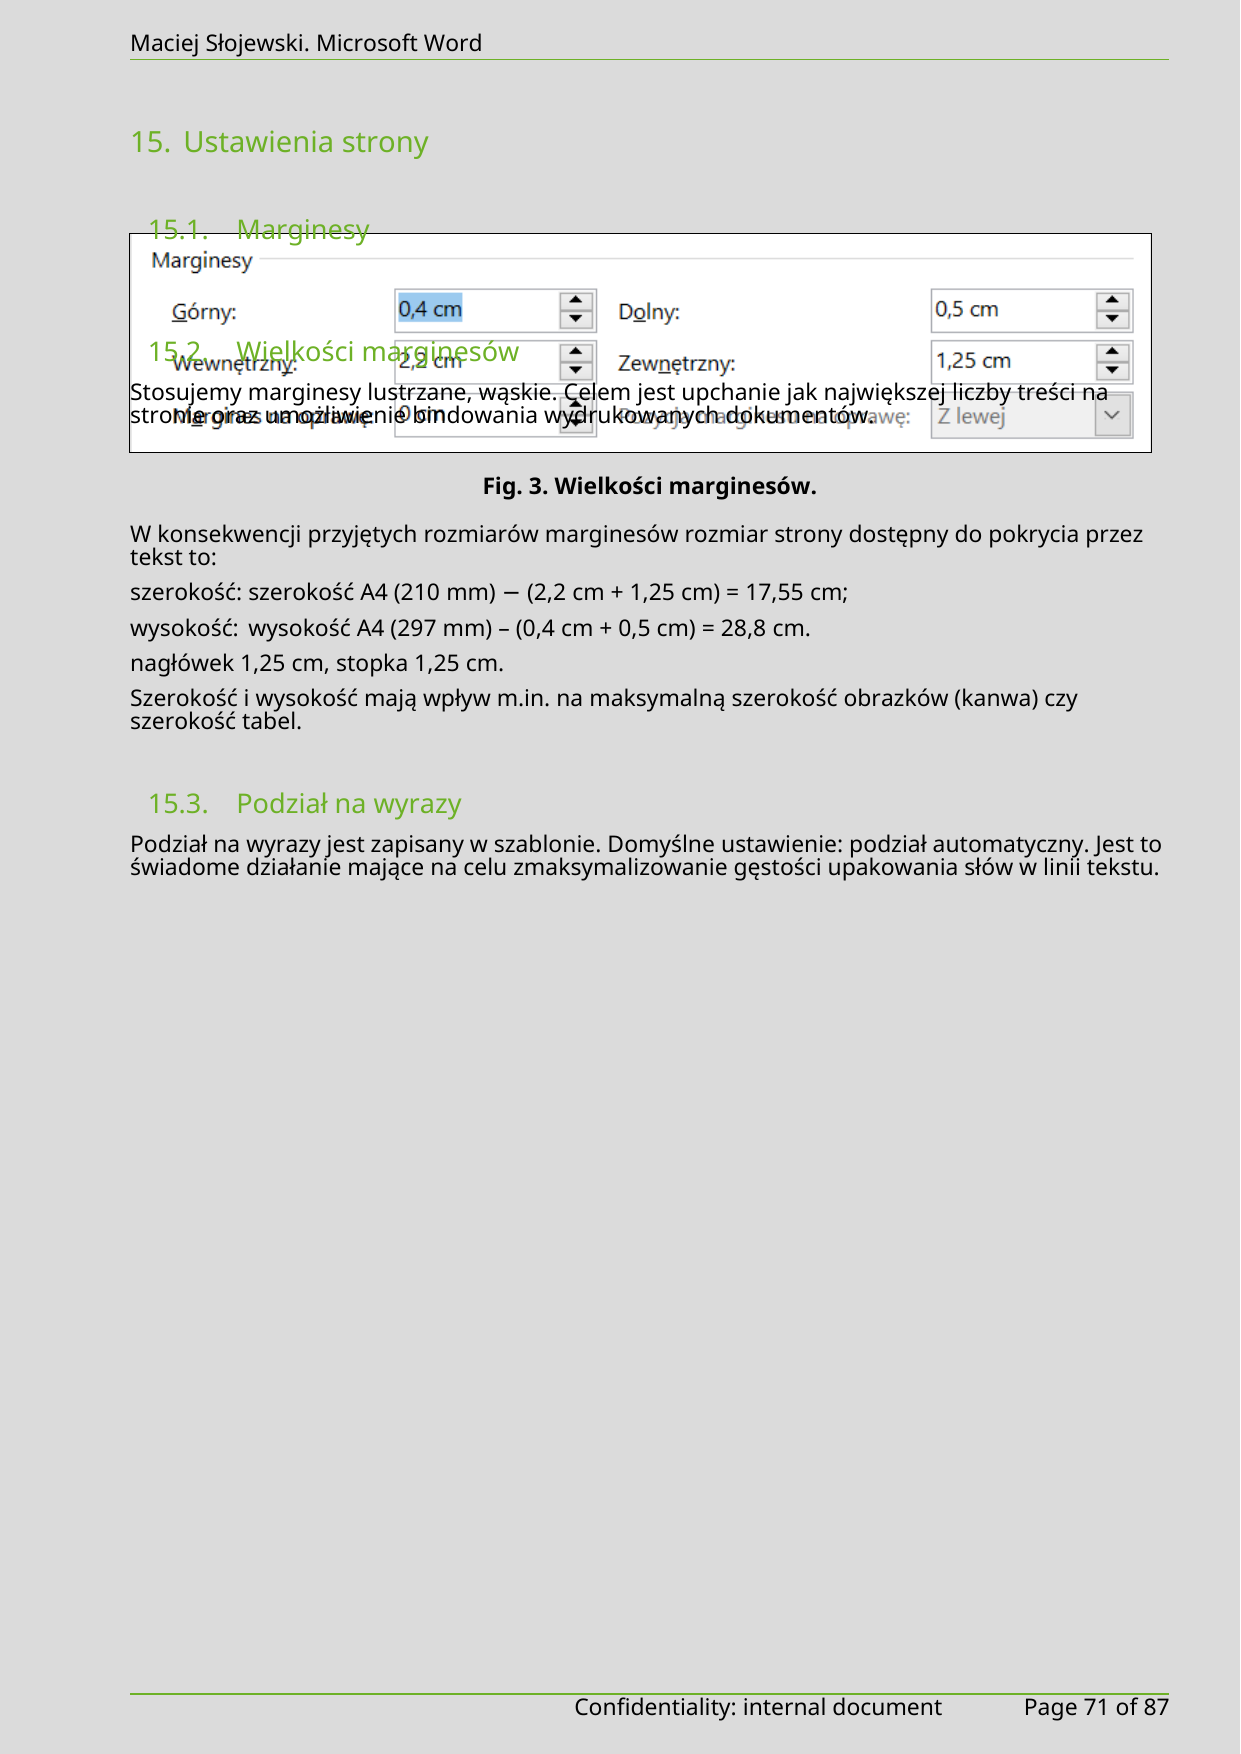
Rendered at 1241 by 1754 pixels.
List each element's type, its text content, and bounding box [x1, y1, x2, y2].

picture [130, 234, 1151, 382]
text szerokość: szerokość A4 (210 mm) − (2,2 cm + 1,25 cm) = 17,55 cm; [130, 582, 1169, 605]
subtitle Marginesy [148, 211, 1169, 247]
text Fig. 3. Wielkości marginesów. [130, 476, 1169, 499]
picture [130, 428, 1151, 452]
text wysokość: wysokość A4 (297 mm) – (0,4 cm + 0,5 cm) = 28,8 cm. [130, 618, 1169, 641]
text W konsekwencji przyjętych rozmiarów marginesów rozmiar strony dostępny do pokrycia przez tekst to: [130, 524, 1169, 570]
subtitle Wielkości marginesów [148, 333, 1169, 370]
subtitle Podział na wyrazy [148, 784, 1169, 821]
subtitle Ustawienia strony [130, 121, 1169, 161]
text Szerokość i wysokość mają wpływ m.in. na maksymalną szerokość obrazków (kanwa) czy szerokość tabel. [130, 688, 1169, 734]
text nagłówek 1,25 cm, stopka 1,25 cm. [130, 653, 1169, 676]
text Podział na wyrazy jest zapisany w szablonie. Domyślne ustawienie: podział automatyczny. Jest to świadome działanie mające na celu zmaksymalizowanie gęstości upakowania słów w linii tekstu. [130, 834, 1169, 879]
text Stosujemy marginesy lustrzane, wąskie. Celem jest upchanie jak największej liczby treści na stronie oraz umożliwienie bindowania wydrukowanych dokumentów. [130, 382, 1169, 428]
